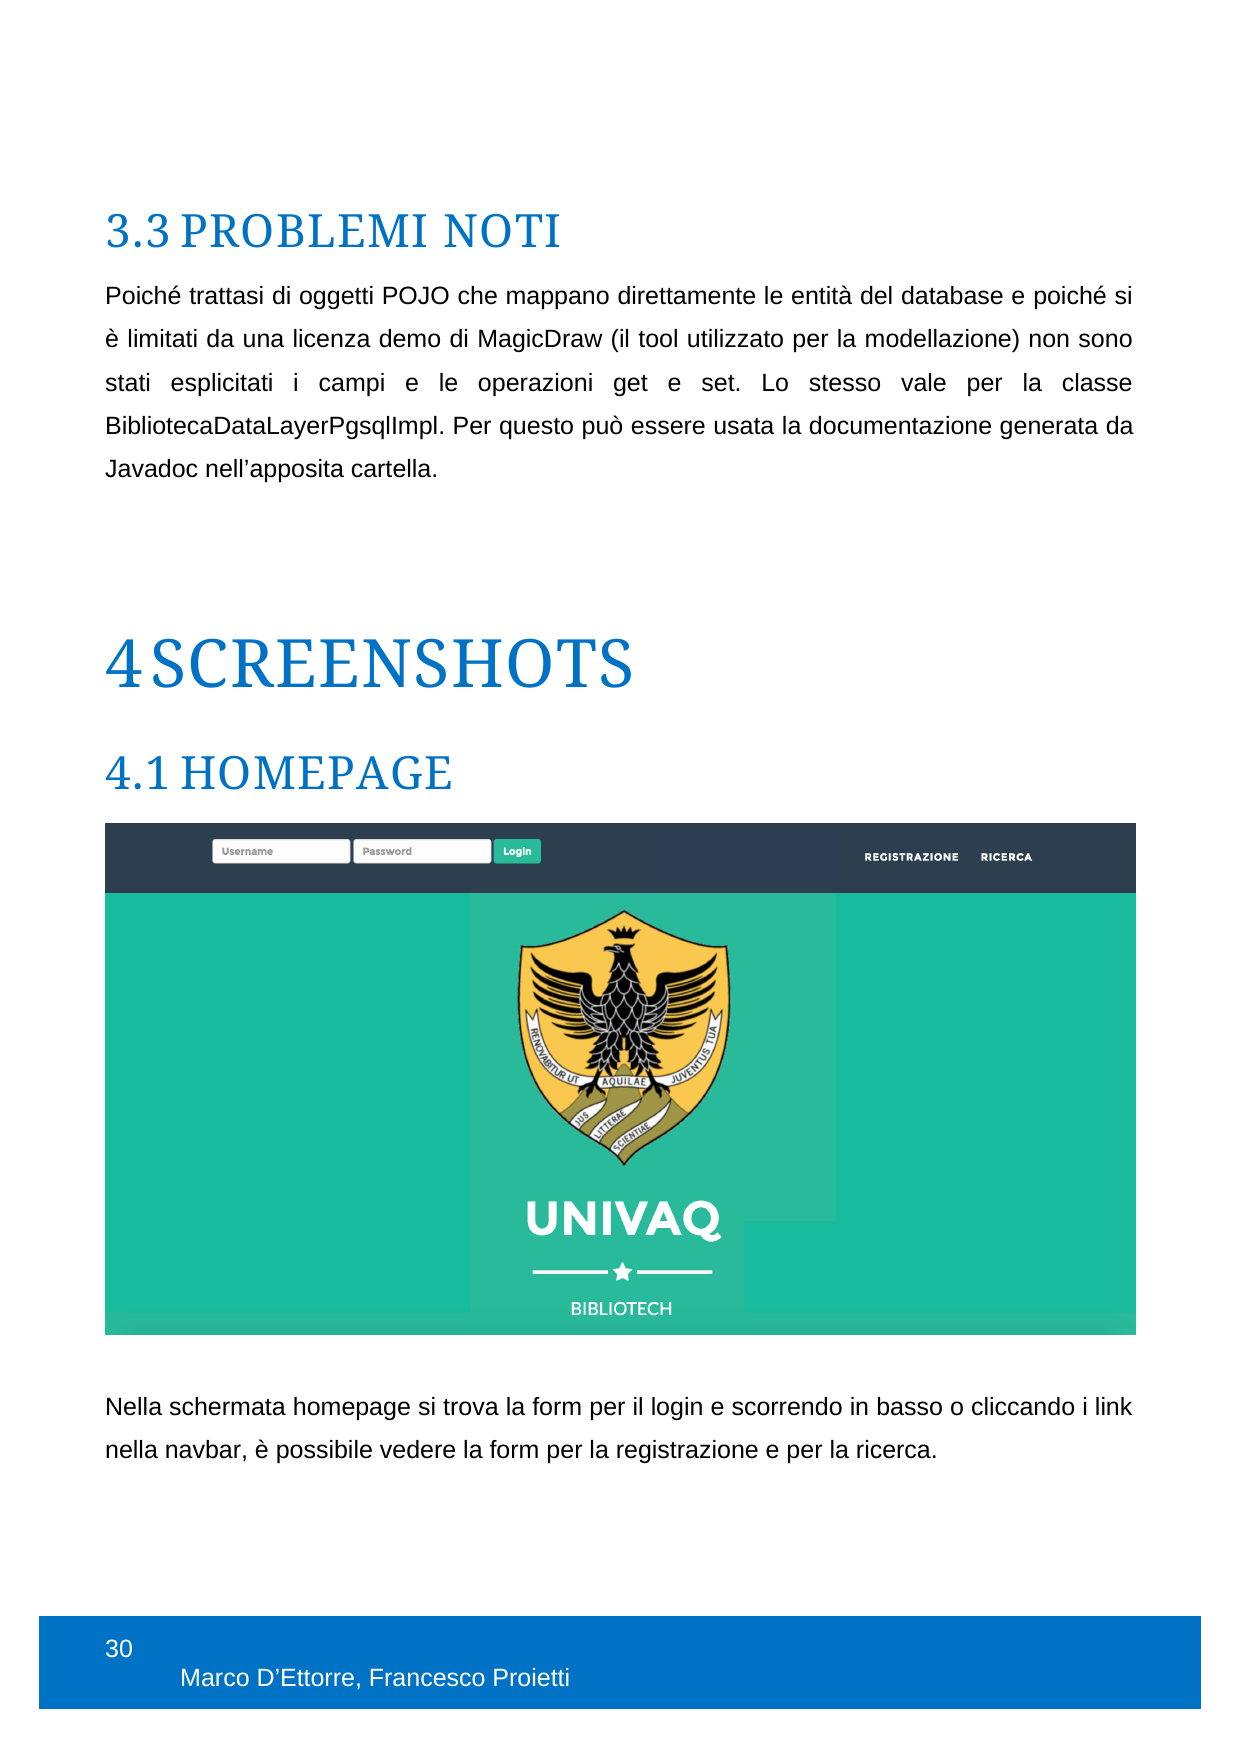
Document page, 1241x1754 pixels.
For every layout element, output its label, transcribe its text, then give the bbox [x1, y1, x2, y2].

subtitle Problemi noti [105, 198, 1135, 260]
subtitle Screenshots [105, 616, 1135, 707]
text Nella schermata homepage si trova la form per il login e scorrendo in basso o cliccando i link nella navbar, è possibile vedere la form per la registrazione e per la ricerca. [105, 1392, 1135, 1464]
text Poiché trattasi di oggetti POJO che mappano direttamente le entità del database e poiché si è limitati da una licenza demo di MagicDraw (il tool utilizzato per la modellazione) non sono stati esplicitati i campi e le operazioni get e set. Lo stesso vale per la classe BibliotecaDataLayerPgsqlImpl. Per questo può essere usata la documentazione generata da Javadoc nell’apposita cartella. [105, 281, 1135, 482]
subtitle Homepage [105, 741, 1135, 803]
picture [105, 823, 1136, 1335]
